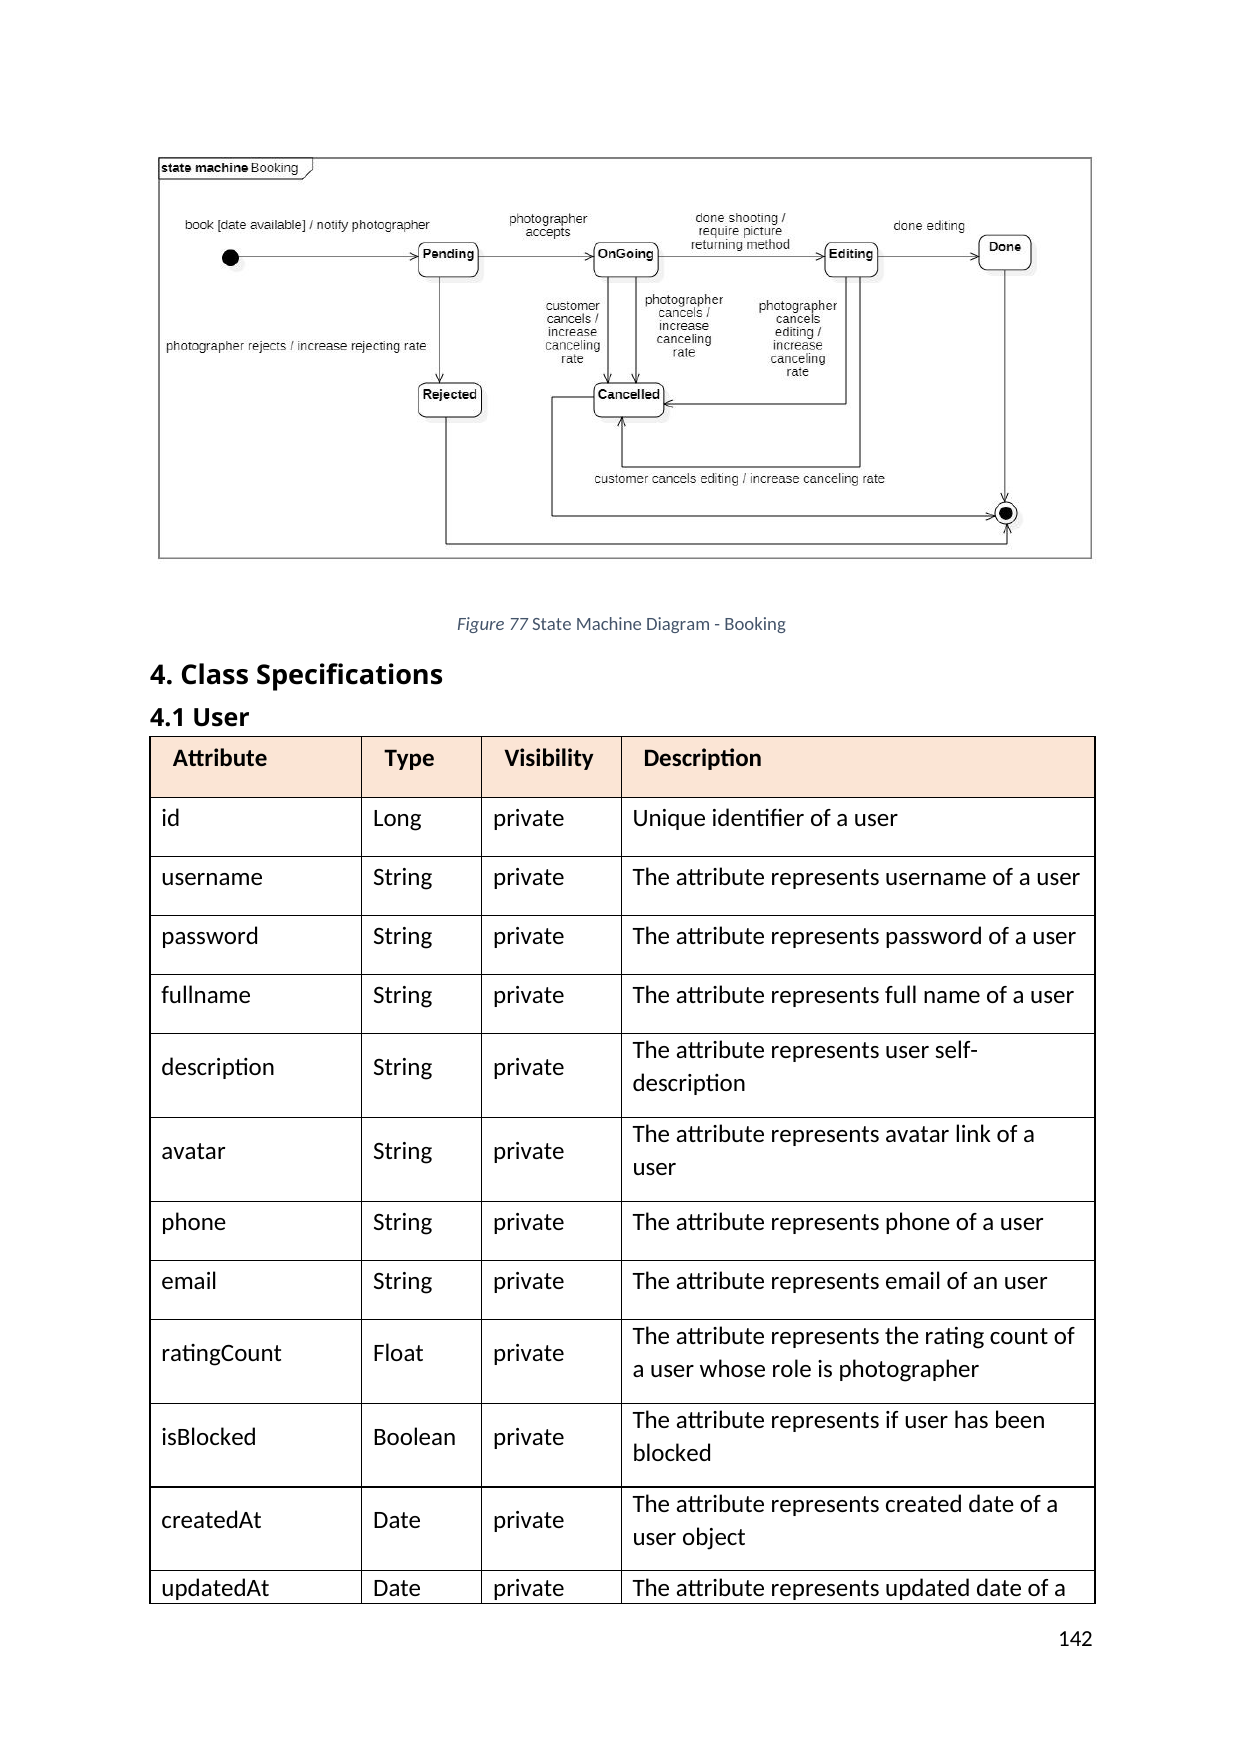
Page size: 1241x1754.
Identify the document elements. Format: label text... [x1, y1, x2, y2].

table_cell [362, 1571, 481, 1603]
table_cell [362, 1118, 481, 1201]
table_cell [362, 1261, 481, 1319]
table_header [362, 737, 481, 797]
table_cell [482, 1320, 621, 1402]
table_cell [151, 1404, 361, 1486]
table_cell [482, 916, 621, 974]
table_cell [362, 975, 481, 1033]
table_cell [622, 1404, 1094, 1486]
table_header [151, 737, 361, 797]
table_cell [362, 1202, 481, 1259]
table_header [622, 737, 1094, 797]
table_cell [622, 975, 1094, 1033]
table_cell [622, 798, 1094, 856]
subtitle 4. Class Specifications [150, 655, 1093, 692]
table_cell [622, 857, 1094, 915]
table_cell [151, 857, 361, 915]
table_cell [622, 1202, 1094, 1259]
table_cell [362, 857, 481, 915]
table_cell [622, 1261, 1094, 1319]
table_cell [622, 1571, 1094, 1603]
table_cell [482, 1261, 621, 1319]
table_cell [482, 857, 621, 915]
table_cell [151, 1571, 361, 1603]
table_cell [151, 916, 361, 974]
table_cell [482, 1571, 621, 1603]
text Figure 77 State Machine Diagram - Booking [150, 612, 1093, 634]
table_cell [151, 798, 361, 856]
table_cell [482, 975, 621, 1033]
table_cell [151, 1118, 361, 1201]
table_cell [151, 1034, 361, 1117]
subtitle 4.1 User [150, 699, 1093, 733]
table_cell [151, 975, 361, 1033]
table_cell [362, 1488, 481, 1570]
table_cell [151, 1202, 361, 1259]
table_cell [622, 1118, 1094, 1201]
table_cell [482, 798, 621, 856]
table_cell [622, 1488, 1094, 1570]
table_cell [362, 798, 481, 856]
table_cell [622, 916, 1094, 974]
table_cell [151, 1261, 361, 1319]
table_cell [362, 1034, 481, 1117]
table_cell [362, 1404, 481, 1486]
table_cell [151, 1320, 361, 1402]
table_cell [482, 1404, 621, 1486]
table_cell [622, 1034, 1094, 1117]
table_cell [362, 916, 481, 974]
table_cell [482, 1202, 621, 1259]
picture [150, 150, 1125, 593]
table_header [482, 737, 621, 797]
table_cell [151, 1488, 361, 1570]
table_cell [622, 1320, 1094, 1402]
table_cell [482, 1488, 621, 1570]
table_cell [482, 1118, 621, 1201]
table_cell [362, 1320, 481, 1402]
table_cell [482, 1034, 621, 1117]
